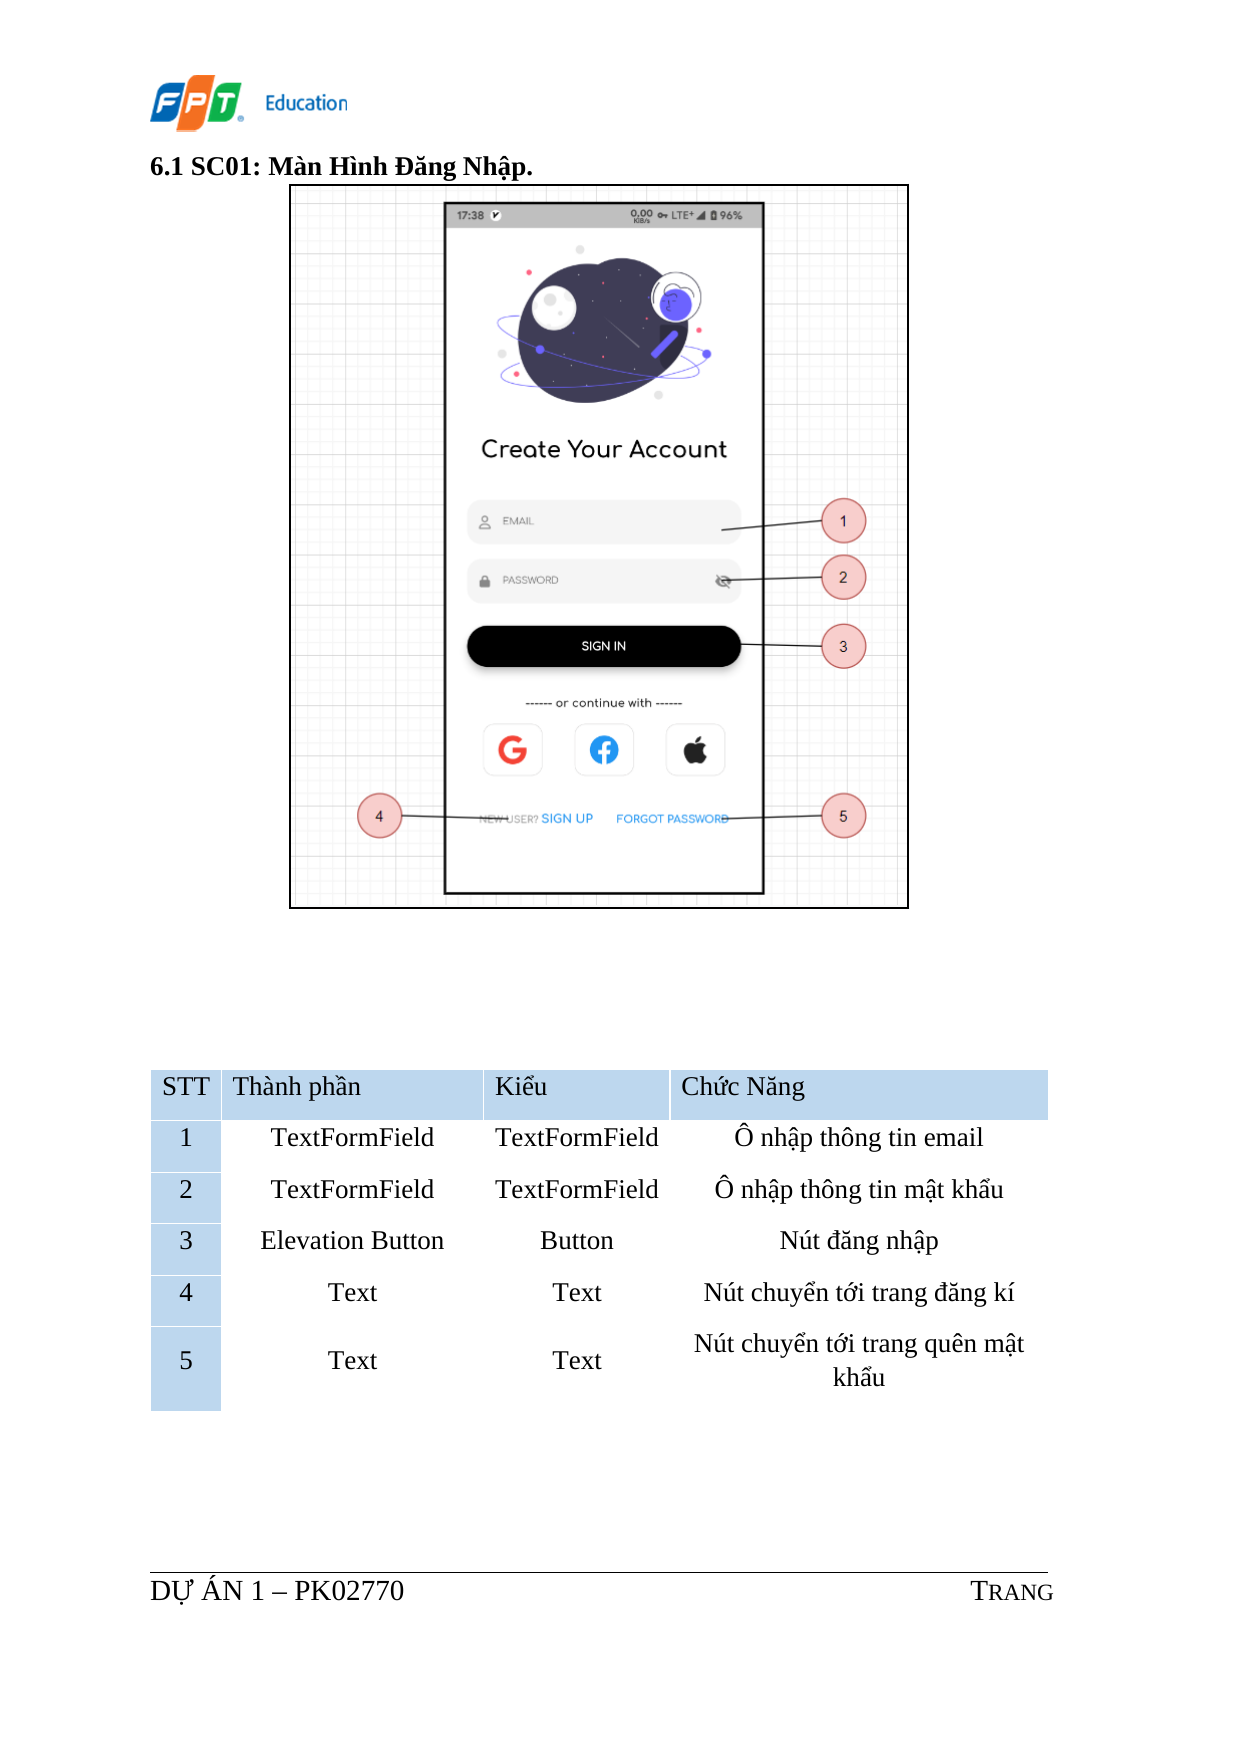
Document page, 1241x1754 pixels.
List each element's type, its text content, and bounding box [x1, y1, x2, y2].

table_cell Nút đăng nhập [671, 1224, 1048, 1275]
table_cell Text [484, 1327, 669, 1411]
table_header Chức Năng [671, 1070, 1048, 1120]
table_cell TextFormField [484, 1173, 669, 1223]
subtitle 6.1 SC01: Màn Hình Đăng Nhập. [150, 150, 1048, 181]
table_cell 2 [151, 1173, 221, 1223]
table_cell Text [222, 1276, 483, 1326]
table_cell Nút chuyển tới trang đăng kí [671, 1276, 1048, 1326]
table_cell 4 [151, 1276, 221, 1326]
picture [291, 186, 907, 907]
table_cell 3 [151, 1224, 221, 1275]
table_cell Text [484, 1276, 669, 1326]
table_cell Elevation Button [222, 1224, 483, 1275]
table_cell Ô nhập thông tin mật khẩu [671, 1173, 1048, 1223]
table_cell Nút chuyển tới trang quên mật khẩu [671, 1327, 1048, 1411]
table_header STT [151, 1070, 221, 1120]
table_header Thành phần [222, 1070, 483, 1120]
table_cell TextFormField [222, 1121, 483, 1172]
table_cell 1 [151, 1121, 221, 1172]
table_cell 5 [151, 1327, 221, 1411]
table_header Kiểu [484, 1070, 669, 1120]
picture [150, 75, 347, 132]
table_cell Button [484, 1224, 669, 1275]
table_cell Text [222, 1327, 483, 1411]
table_cell TextFormField [222, 1173, 483, 1223]
table_cell TextFormField [484, 1121, 669, 1172]
table_cell Ô nhập thông tin email [671, 1121, 1048, 1172]
